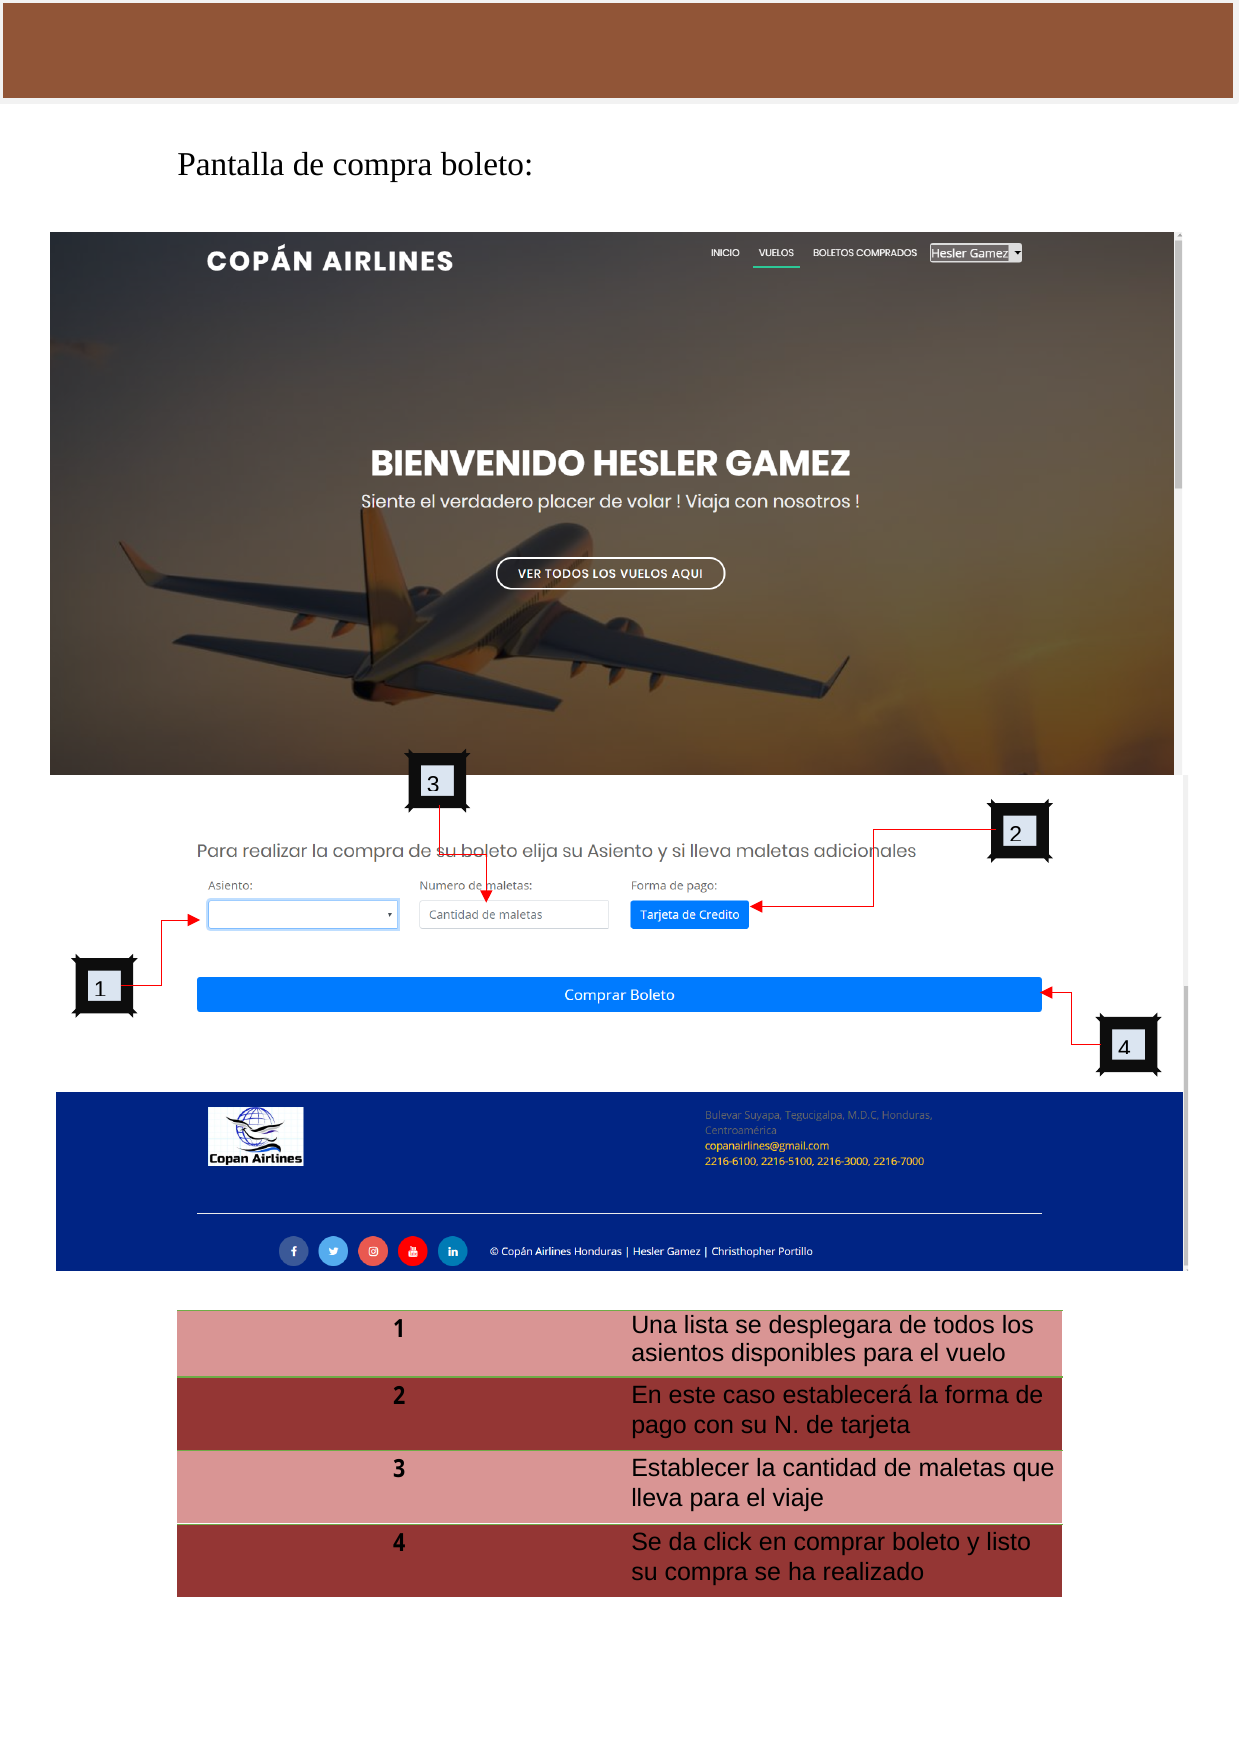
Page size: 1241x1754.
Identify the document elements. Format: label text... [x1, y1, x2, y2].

table_cell 3 [177, 1451, 518, 1523]
picture [50, 232, 1189, 1271]
text Pantalla de compra boleto: [177, 144, 1188, 183]
table_cell 4 [177, 1525, 518, 1597]
table_cell Establecer la cantidad de maletas que lleva para el viaje [518, 1451, 1062, 1523]
table_cell En este caso establecerá la forma de pago con su N. de tarjeta [518, 1378, 1062, 1450]
table_header Una lista se desplegara de todos los asientos disponibles para el vuelo [518, 1311, 1062, 1376]
table_cell 2 [177, 1378, 518, 1450]
table_header 1 [177, 1311, 518, 1376]
table_cell Se da click en comprar boleto y listo su compra se ha realizado [518, 1525, 1062, 1597]
